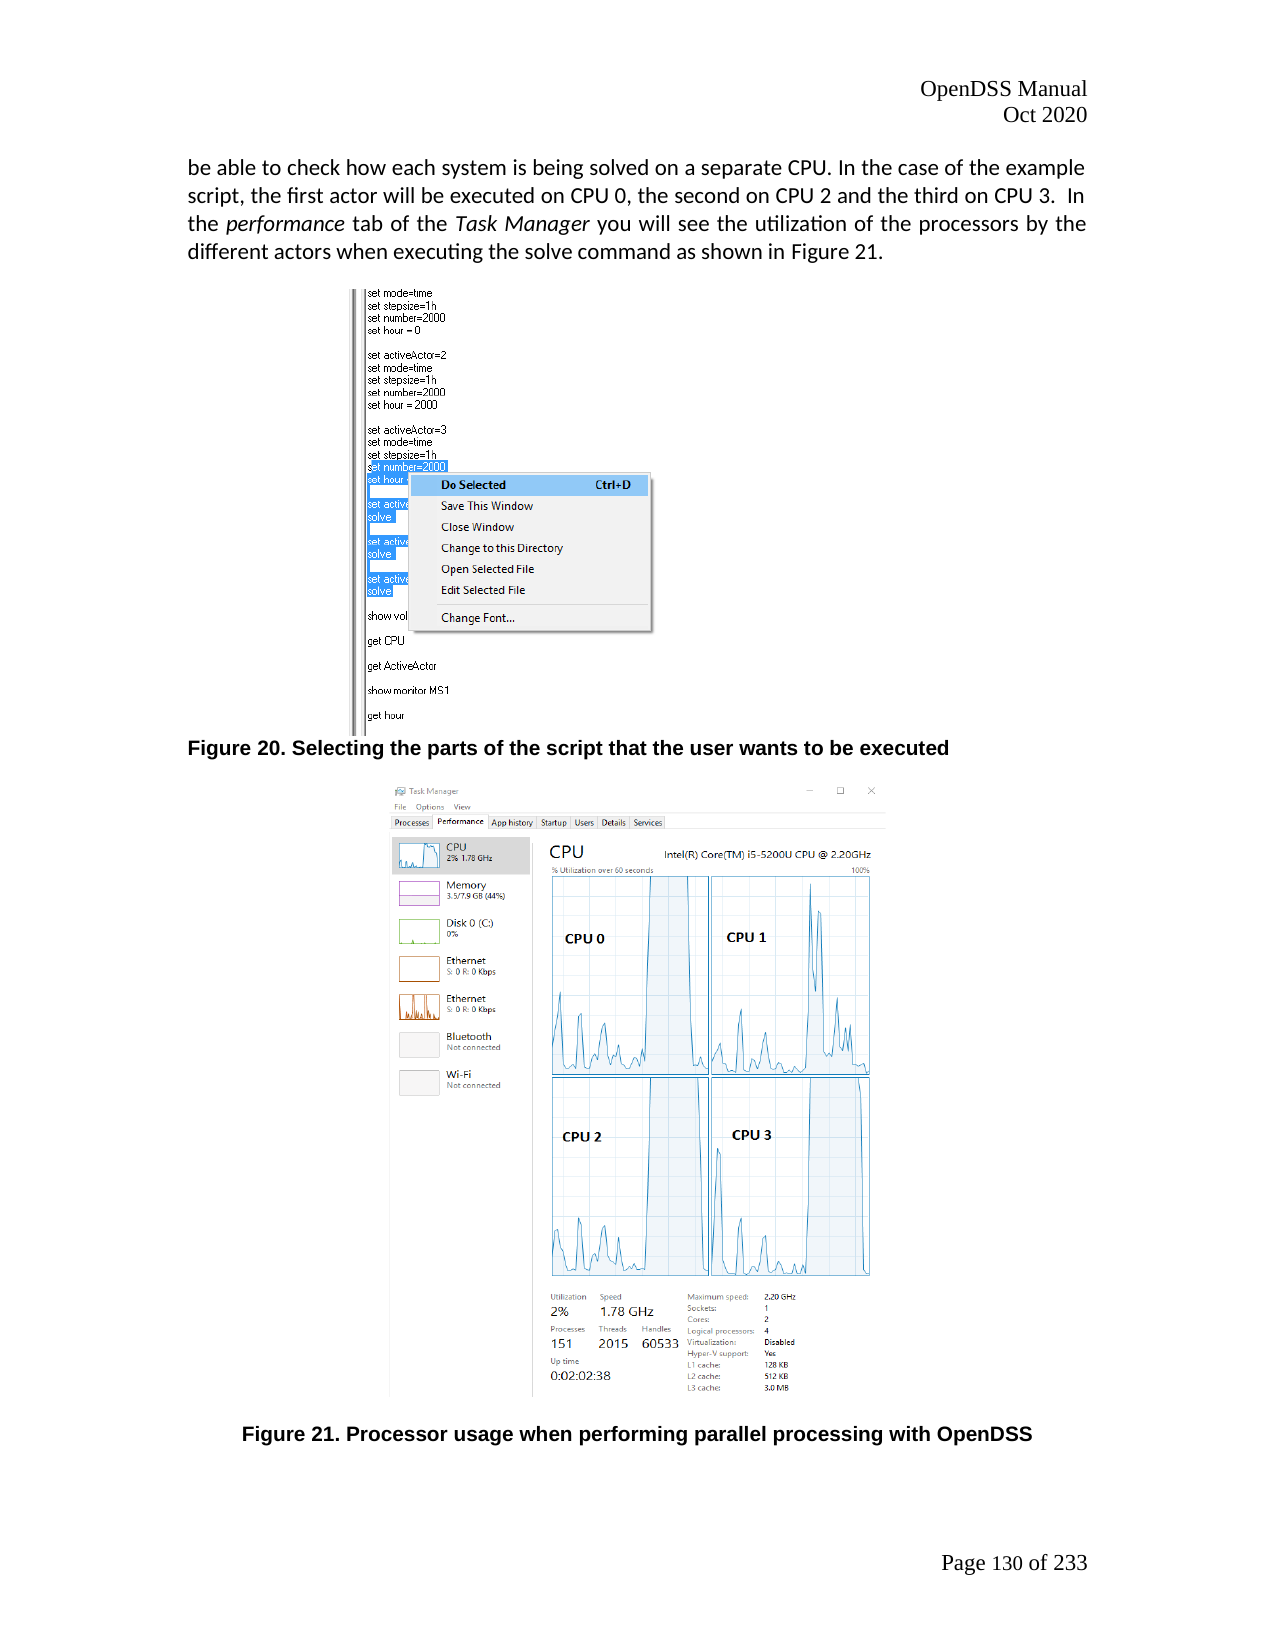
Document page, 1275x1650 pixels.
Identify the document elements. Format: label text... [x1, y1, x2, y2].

text Figure 20. Selecting the parts of the script that the user wants to be executed [187, 736, 1087, 759]
picture [389, 784, 886, 1397]
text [187, 153, 1087, 265]
picture [187, 289, 1088, 736]
